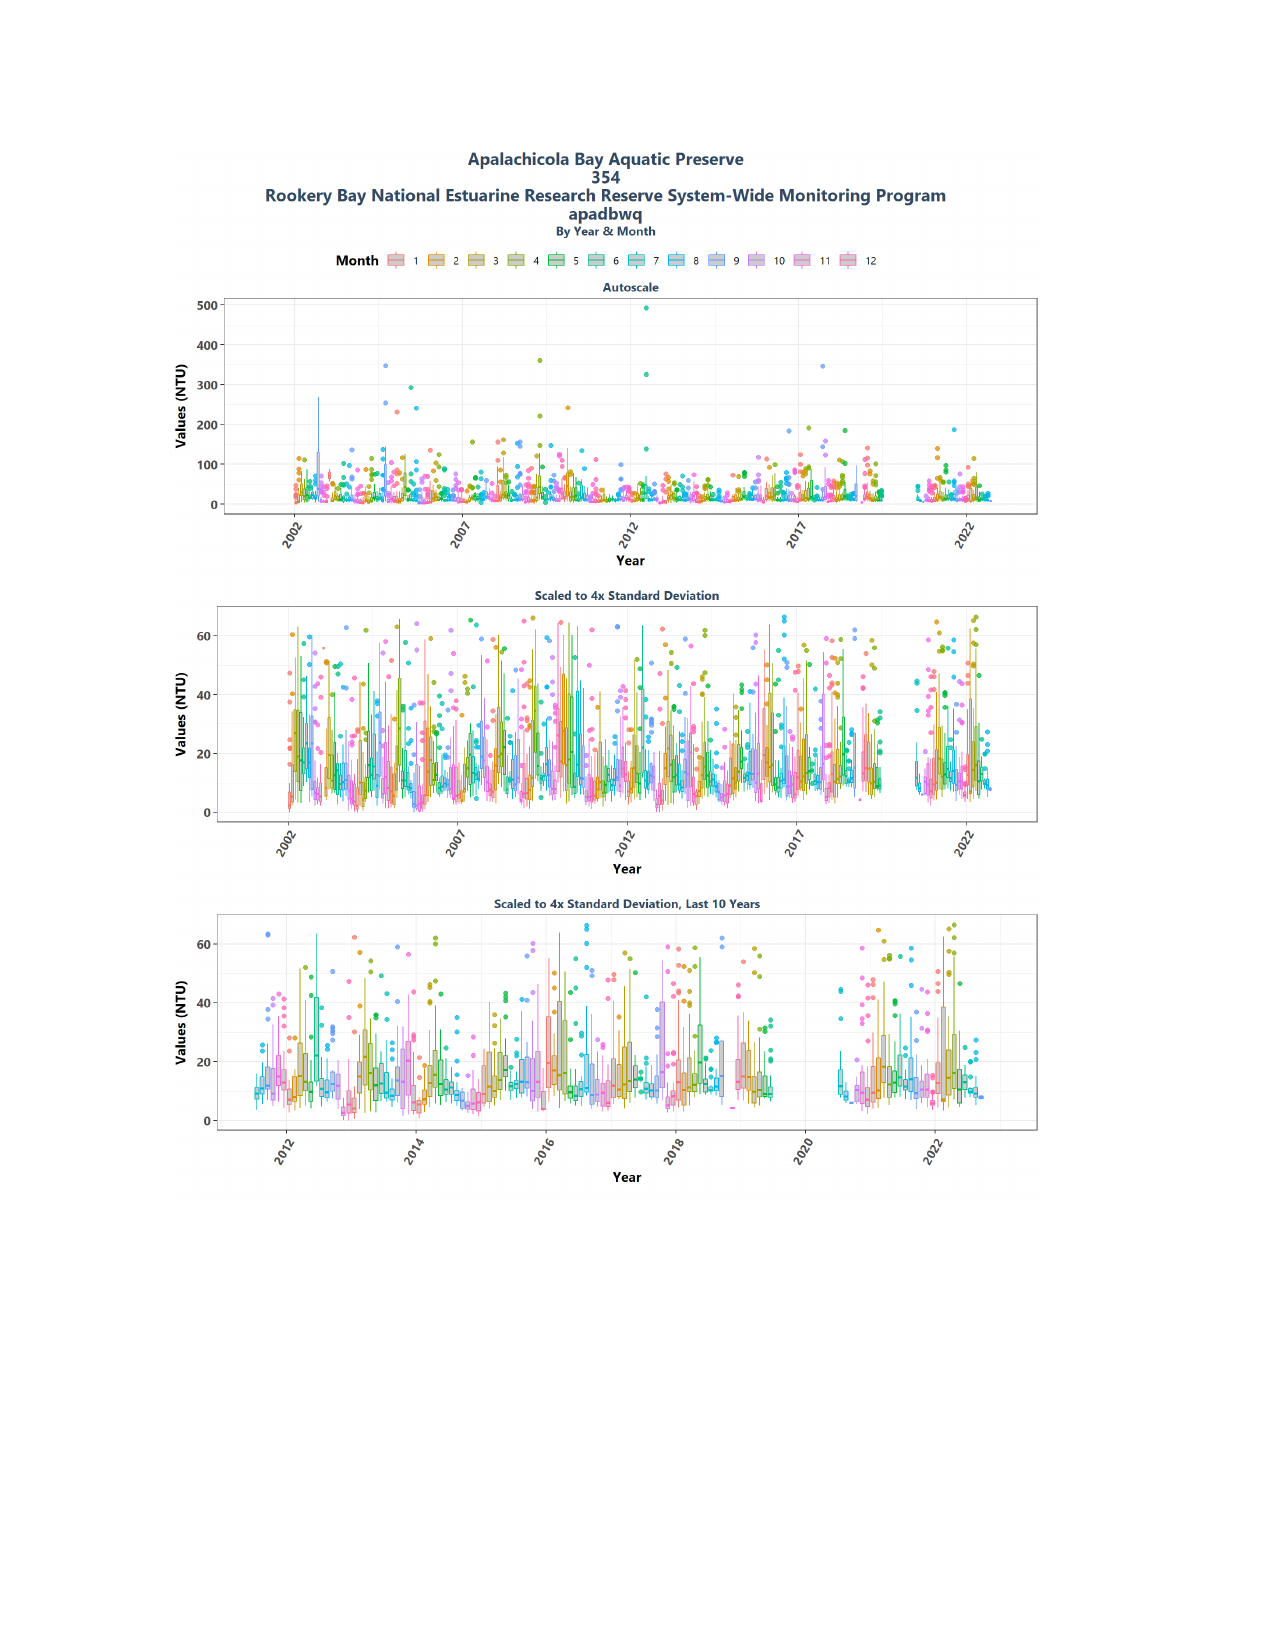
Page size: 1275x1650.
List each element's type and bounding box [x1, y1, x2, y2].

picture [168, 150, 1044, 1200]
